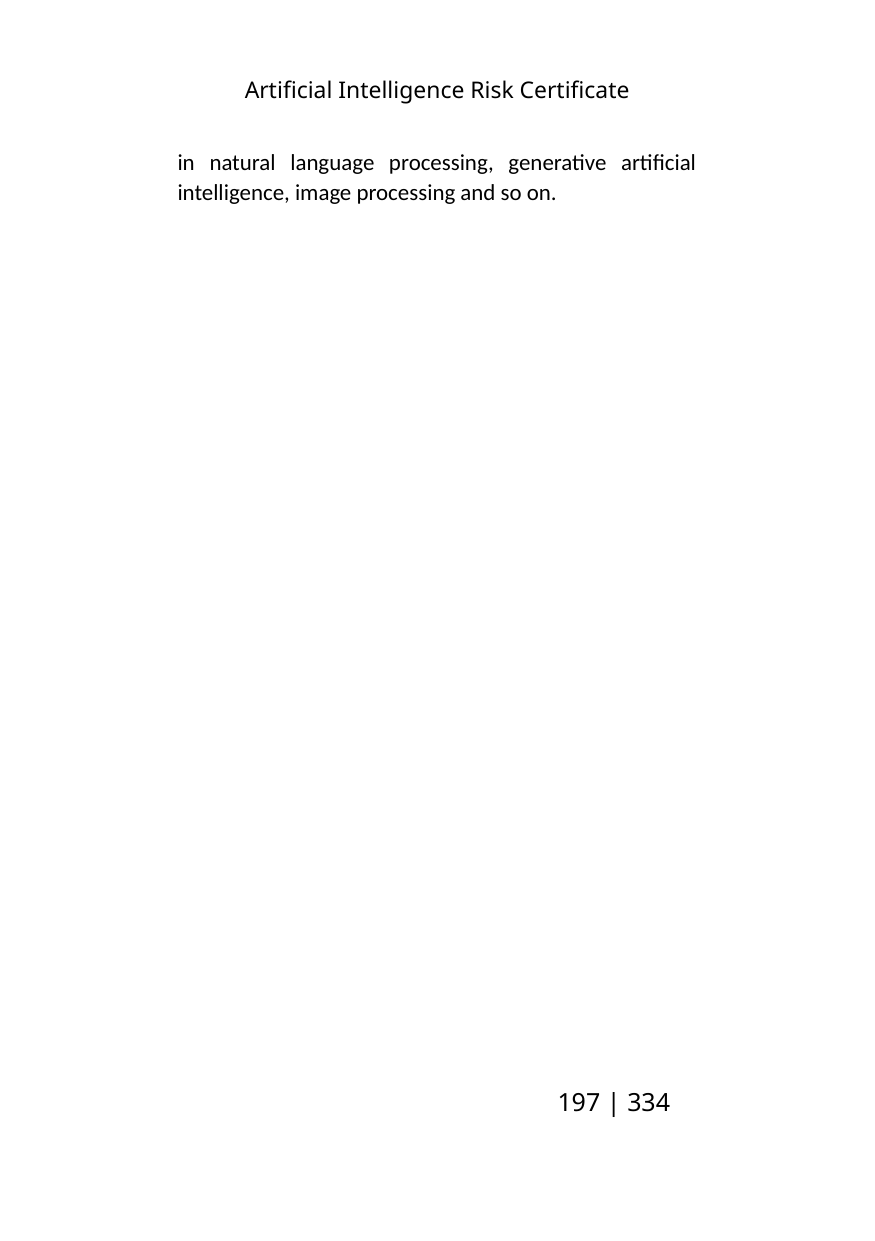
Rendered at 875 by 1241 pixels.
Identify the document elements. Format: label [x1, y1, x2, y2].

text [177, 148, 697, 206]
